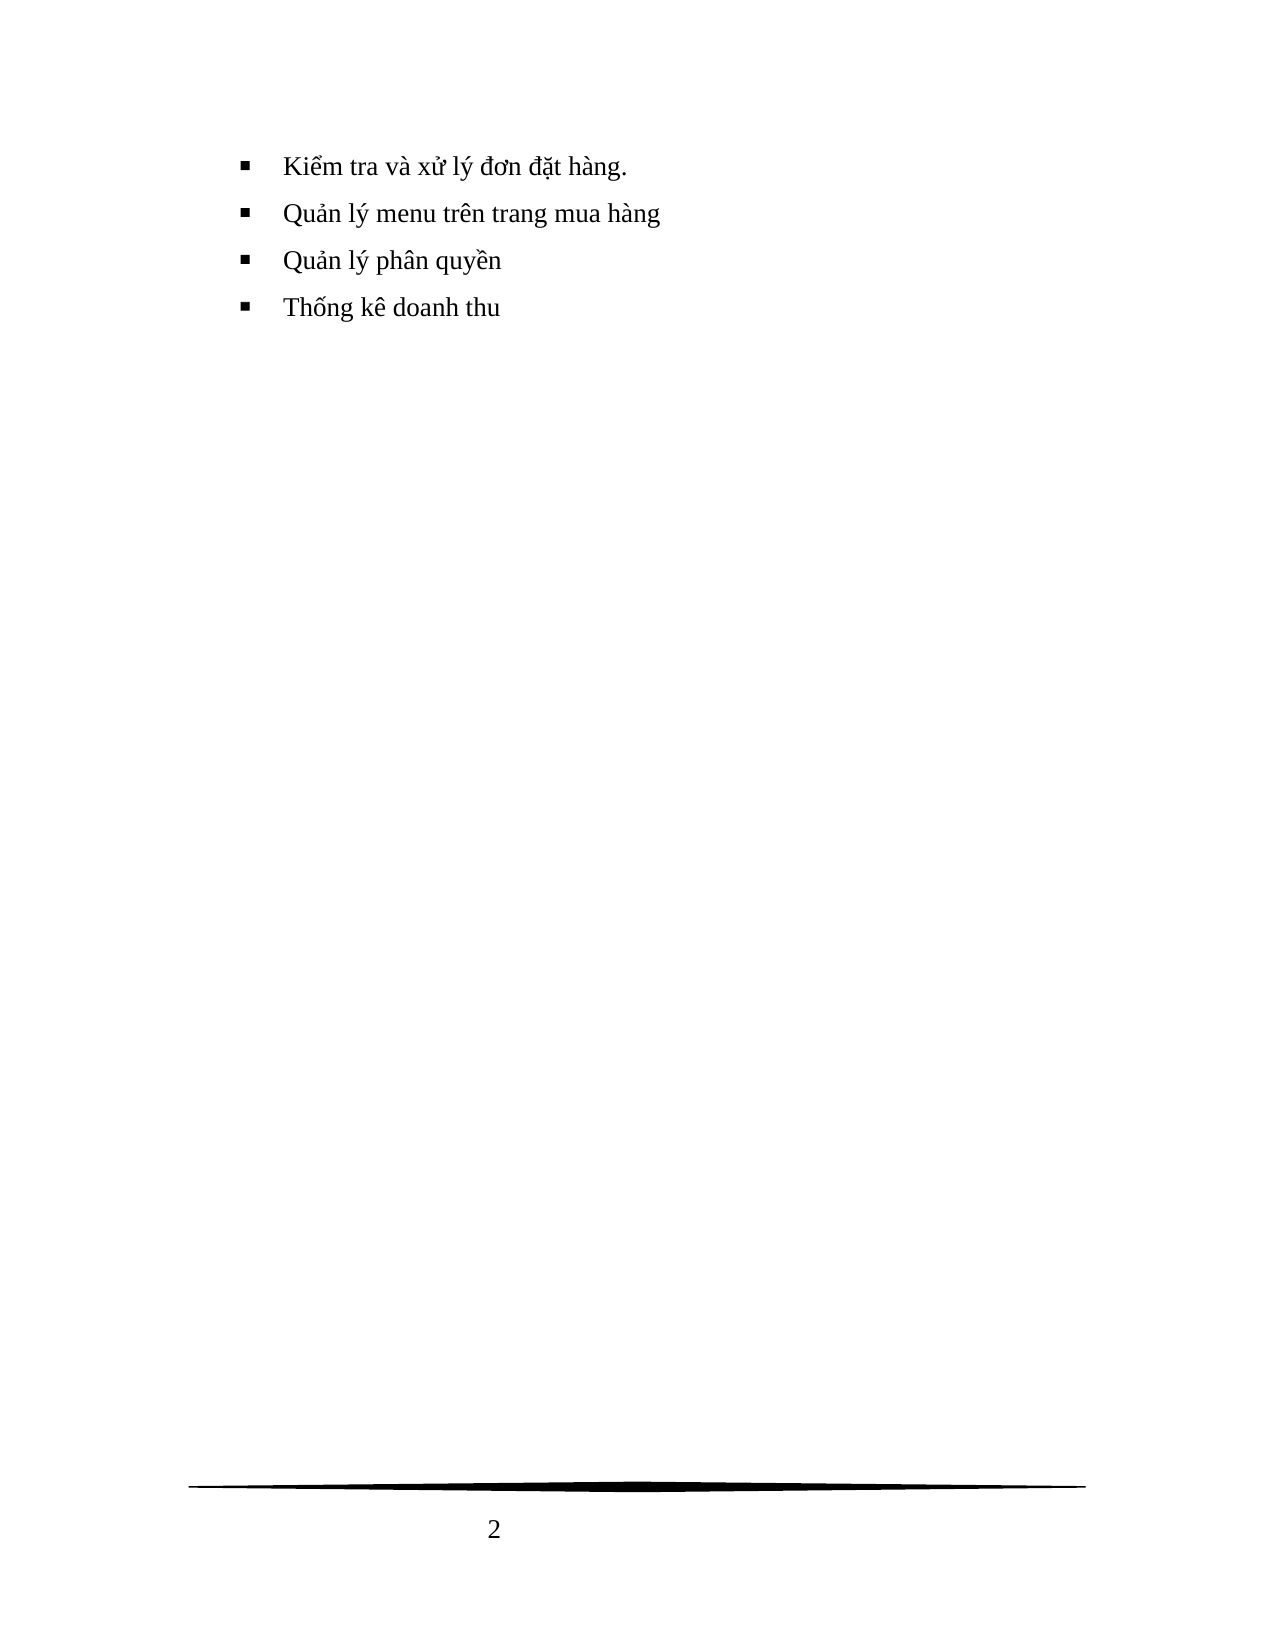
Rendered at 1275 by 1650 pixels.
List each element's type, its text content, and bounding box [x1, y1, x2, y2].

list Quản lý menu trên trang mua hàng [239, 197, 1125, 228]
list Quản lý phân quyền [239, 244, 1125, 275]
list Thống kê doanh thu [239, 291, 1125, 322]
list Kiểm tra và xử lý đơn đặt hàng. [239, 150, 1125, 181]
